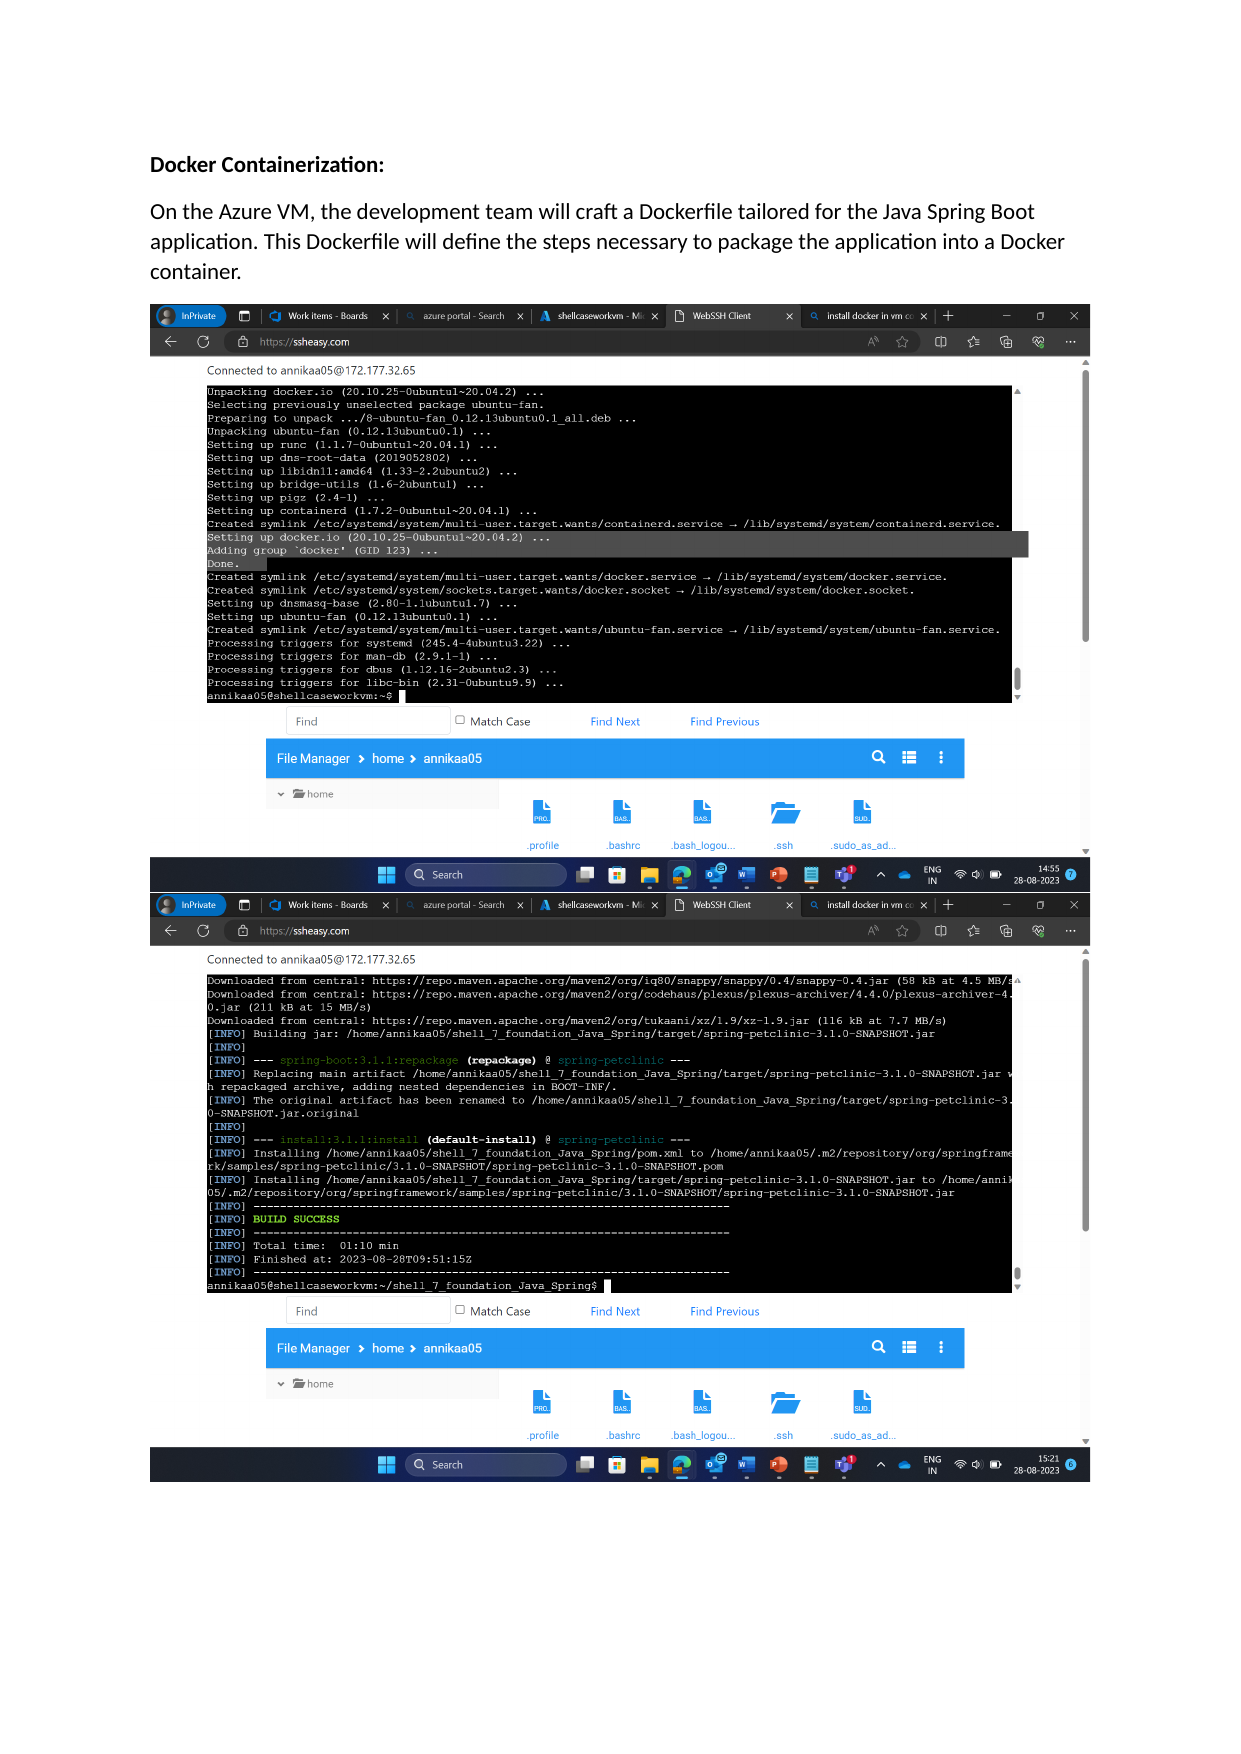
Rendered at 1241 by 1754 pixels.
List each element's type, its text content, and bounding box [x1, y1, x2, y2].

picture [150, 893, 1091, 1482]
text Docker Containerization: [150, 150, 1090, 178]
text On the Azure VM, the development team will craft a Dockerfile tailored for the Java Spring Boot application. This Dockerfile will define the steps necessary to package the application into a Docker container. [150, 197, 1090, 285]
picture [150, 304, 1091, 892]
